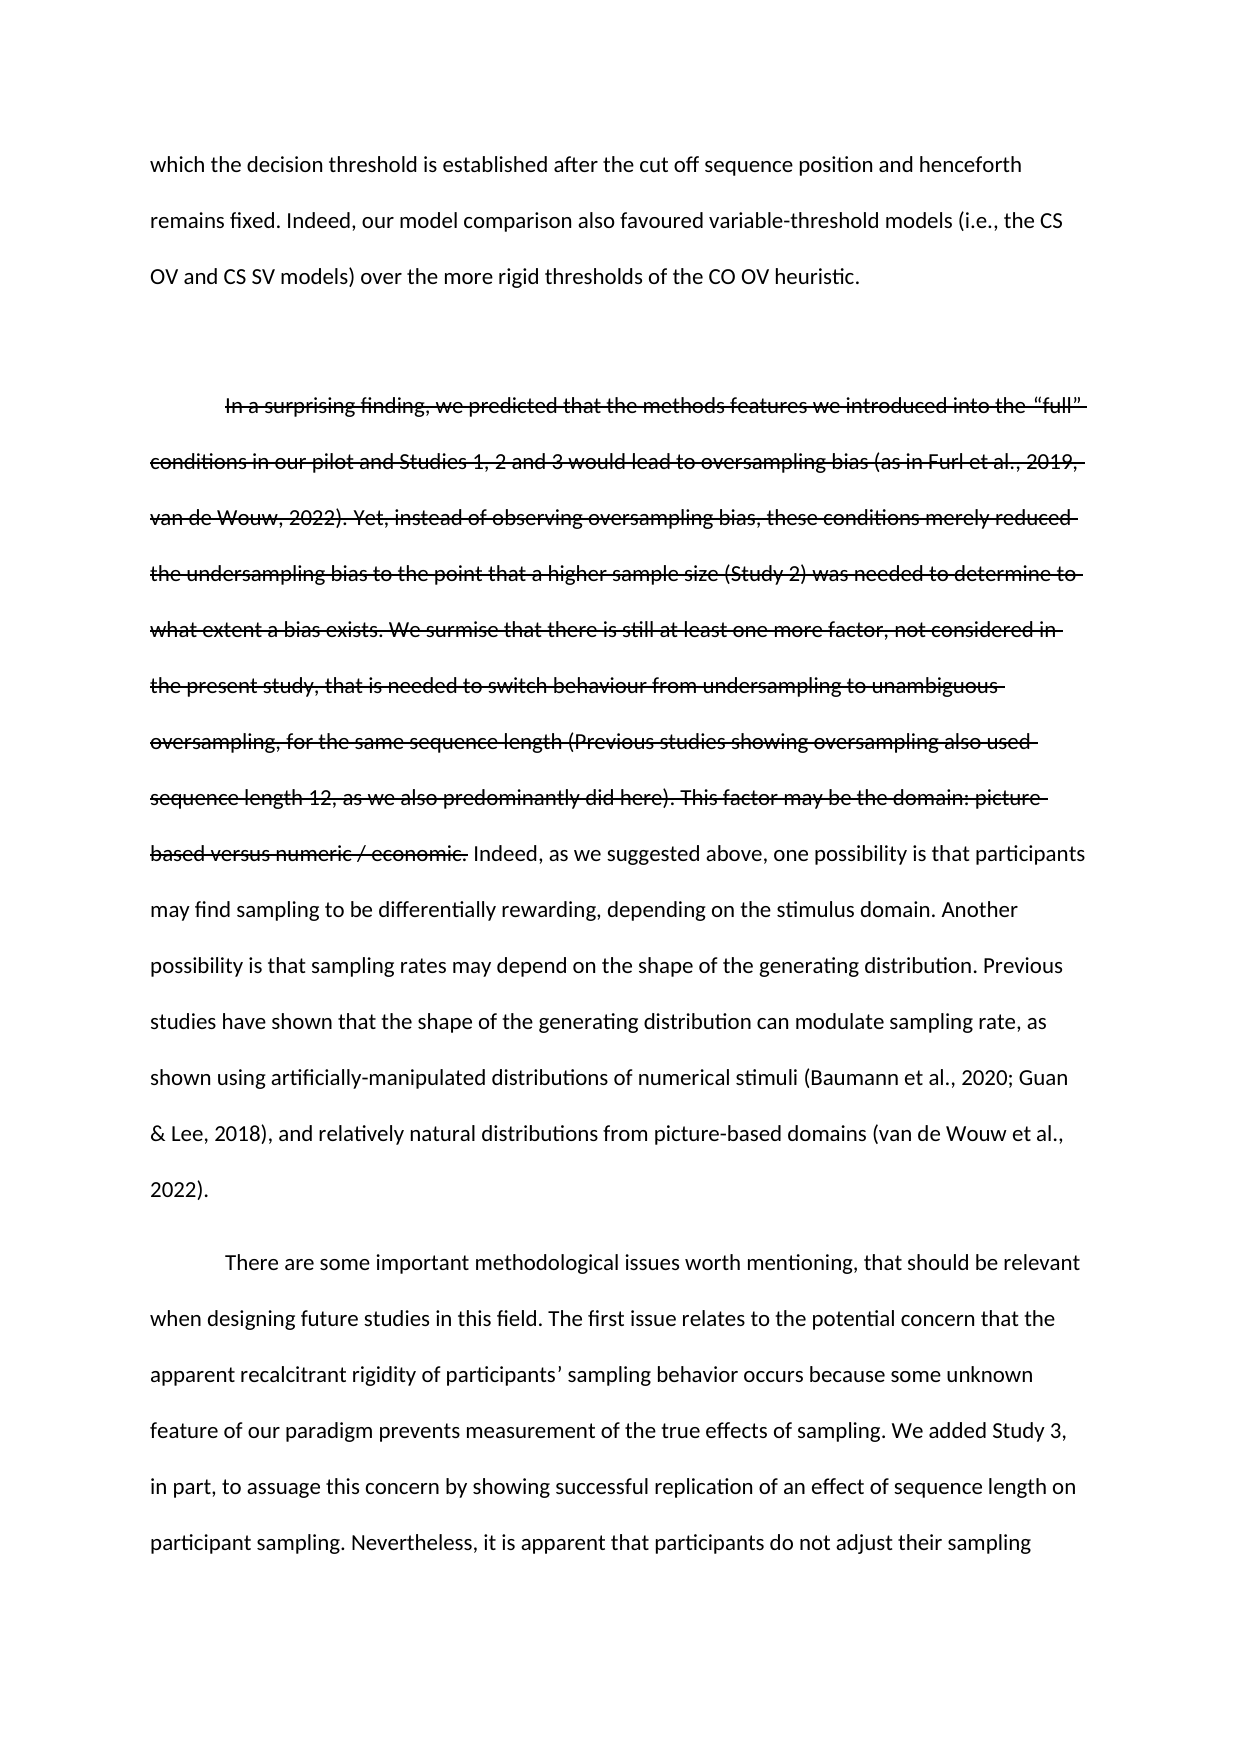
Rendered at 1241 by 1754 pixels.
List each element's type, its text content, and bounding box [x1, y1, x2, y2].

text In a surprising finding, we predicted that the methods features we introduced into the “full” conditions in our pilot and Studies 1, 2 and 3 would lead to oversampling bias (as in Furl et al., 2019, van de Wouw, 2022). Yet, instead of observing oversampling bias, these conditions merely reduced the undersampling bias to the point that a higher sample size (Study 2) was needed to determine to what extent a bias exists. We surmise that there is still at least one more factor, not considered in the present study, that is needed to switch behaviour from undersampling to unambiguous oversampling, for the same sequence length (Previous studies showing oversampling also used sequence length 12, as we also predominantly did here). This factor may be the domain: picture based versus numeric / economic. Indeed, as we suggested above, one possibility is that participants may find sampling to be differentially rewarding, depending on the stimulus domain. Another possibility is that sampling rates may depend on the shape of the generating distribution. Previous studies have shown that the shape of the generating distribution can modulate sampling rate, as shown using artificially-manipulated distributions of numerical stimuli (Baumann et al., 2020; Guan & Lee, 2018), and relatively natural distributions from picture-based domains (van de Wouw et al., 2022). [150, 391, 1090, 1203]
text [150, 1248, 1090, 1556]
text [150, 150, 1090, 346]
